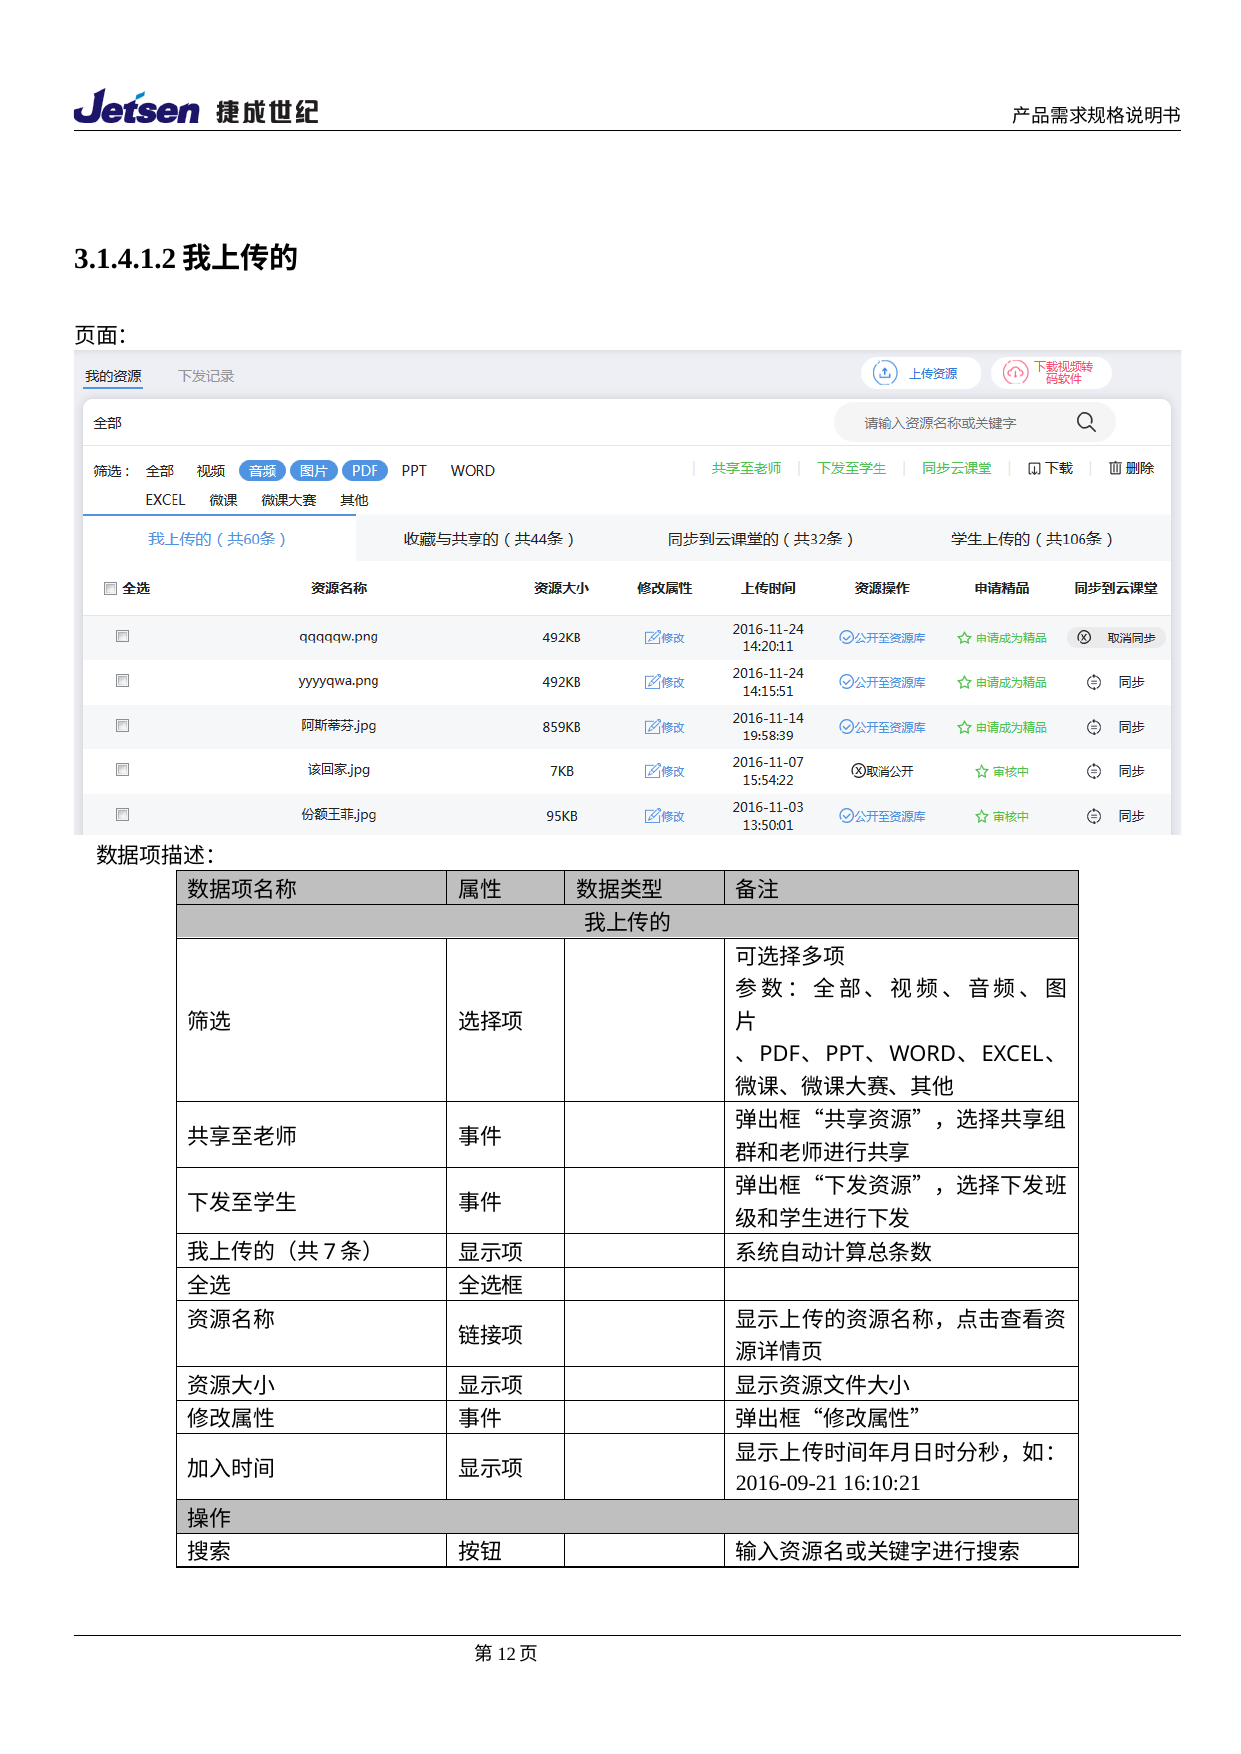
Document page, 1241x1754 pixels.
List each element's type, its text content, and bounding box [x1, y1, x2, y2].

table_cell 显示项 [447, 1234, 564, 1267]
table_cell [565, 1401, 724, 1433]
table_cell 我上传的 [177, 905, 1078, 937]
table_cell 筛选 [177, 939, 446, 1101]
table_cell 链接项 [447, 1301, 564, 1366]
table_cell [565, 1434, 724, 1499]
table_cell 资源名称 [177, 1301, 446, 1366]
table_cell 共享至老师 [177, 1102, 446, 1167]
picture [73, 88, 318, 123]
table_cell 修改属性 [177, 1401, 446, 1433]
table_cell 事件 [447, 1102, 564, 1167]
table_cell [565, 1268, 724, 1300]
table_cell 我上传的（共7条） [177, 1234, 446, 1267]
table_cell 选择项 [447, 939, 564, 1101]
table_cell [565, 1301, 724, 1366]
table_cell 输入资源名或关键字进行搜索 [725, 1534, 1078, 1566]
table_cell [565, 1367, 724, 1400]
table_cell [565, 1534, 724, 1566]
table_header 属性 [447, 871, 564, 904]
table_header 数据类型 [565, 871, 724, 904]
table_cell 显示项 [447, 1367, 564, 1400]
table_cell [565, 1168, 724, 1233]
table_cell 全选框 [447, 1268, 564, 1300]
table_cell 弹出框“修改属性” [725, 1401, 1078, 1433]
table_header 备注 [725, 871, 1078, 904]
table_cell 显示上传时间年月日时分秒，如：2016-09-21 16:10:21 [725, 1434, 1078, 1499]
table_cell 搜索 [177, 1534, 446, 1566]
table_cell [565, 1234, 724, 1267]
text 数据项描述： [74, 838, 1181, 870]
table_cell 事件 [447, 1401, 564, 1433]
table_cell [565, 1102, 724, 1167]
table_cell 显示项 [447, 1434, 564, 1499]
table_header 数据项名称 [177, 871, 446, 904]
table_cell 按钮 [447, 1534, 564, 1566]
table_cell 全选 [177, 1268, 446, 1300]
table_cell 系统自动计算总条数 [725, 1234, 1078, 1267]
table_cell 加入时间 [177, 1434, 446, 1499]
table_cell 可选择多项 参数：全部、视频、音频、图片、PDF、PPT、WORD、EXCEL、微课、微课大赛、其他 [725, 939, 1078, 1101]
table_cell [725, 1268, 1078, 1300]
table_cell 显示资源文件大小 [725, 1367, 1078, 1400]
subtitle 3.1.4.1.2我上传的 [74, 224, 1181, 289]
table_cell [565, 939, 724, 1101]
picture [73, 350, 1182, 835]
table_cell 下发至学生 [177, 1168, 446, 1233]
table_cell 事件 [447, 1168, 564, 1233]
table_cell 弹出框“下发资源”，选择下发班级和学生进行下发 [725, 1168, 1078, 1233]
table_cell 资源大小 [177, 1367, 446, 1400]
table_cell 弹出框“共享资源”，选择共享组群和老师进行共享 [725, 1102, 1078, 1167]
table_cell 操作 [177, 1500, 1078, 1533]
text 页面： [74, 318, 1181, 350]
table_cell 显示上传的资源名称，点击查看资源详情页 [725, 1301, 1078, 1366]
